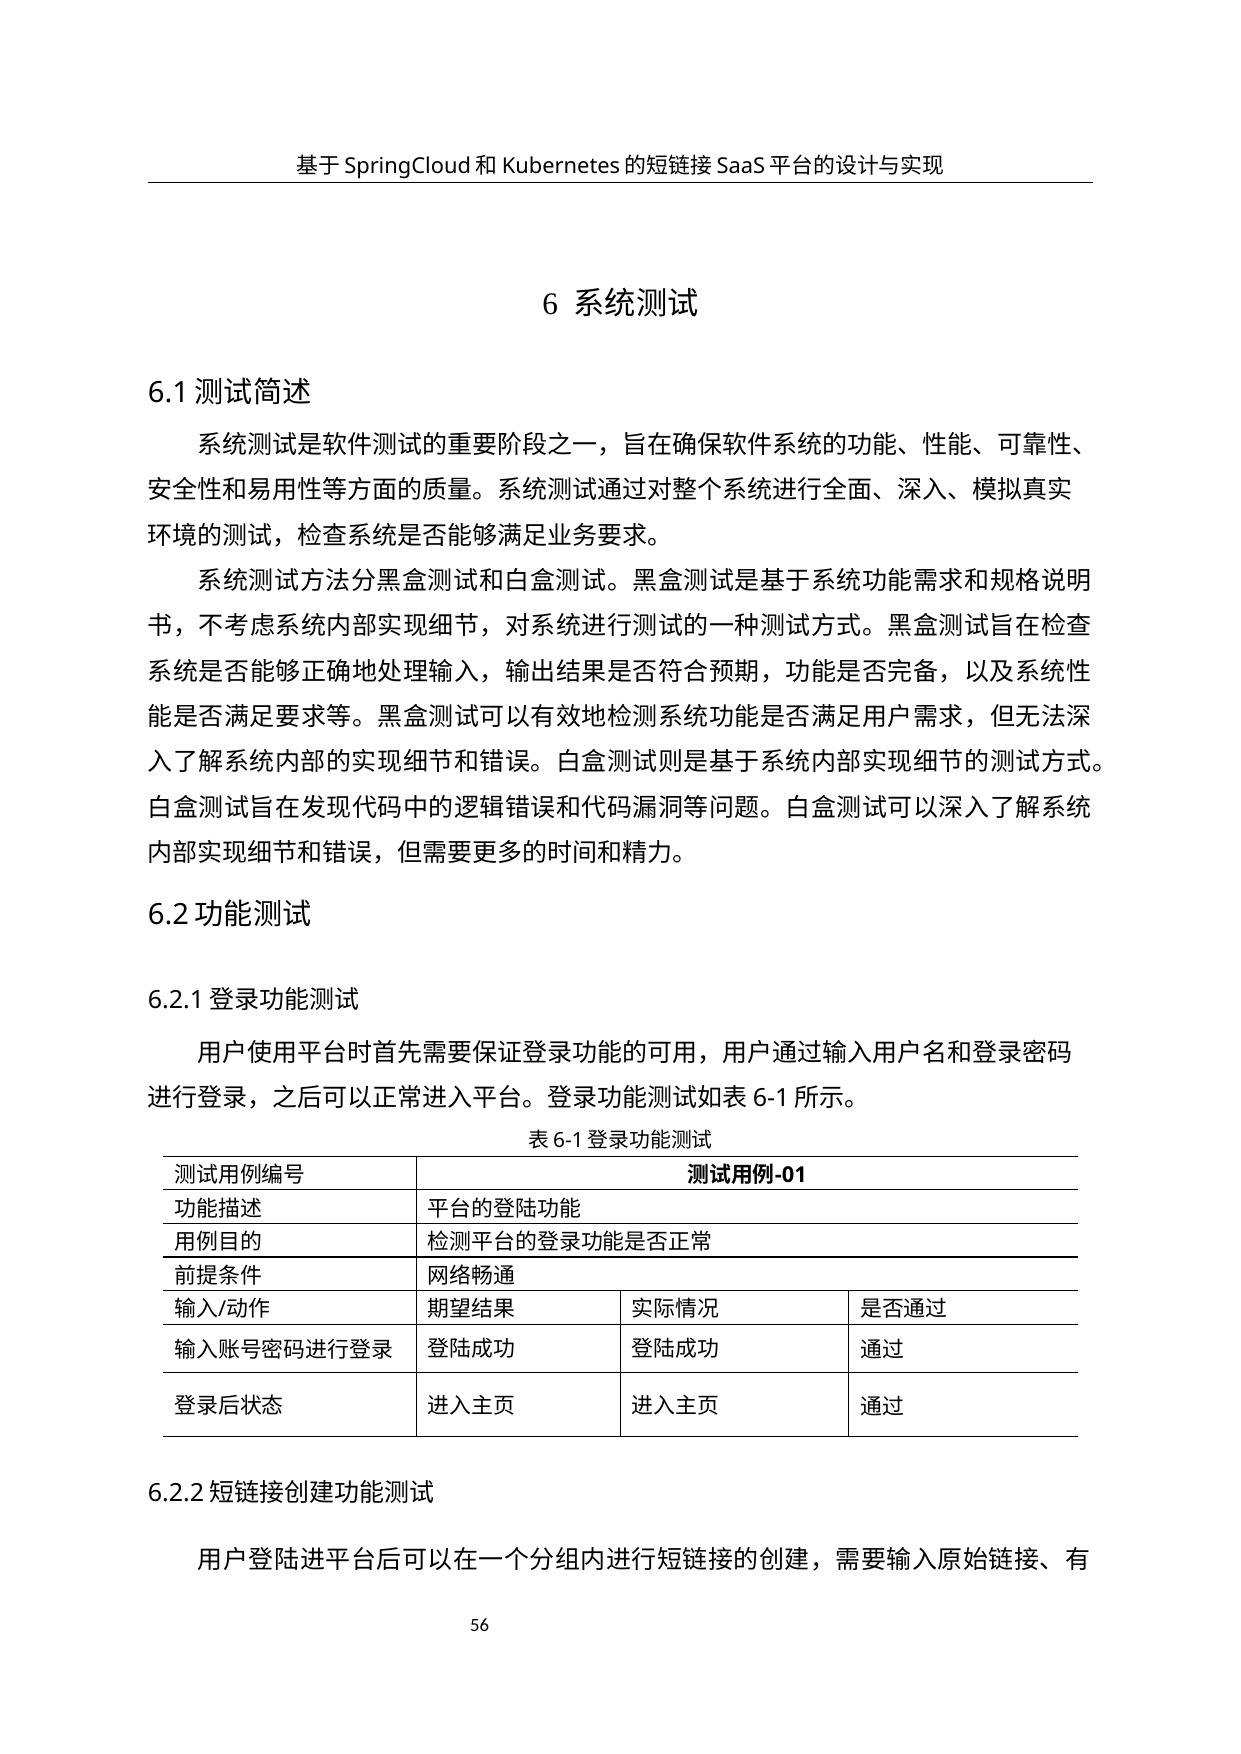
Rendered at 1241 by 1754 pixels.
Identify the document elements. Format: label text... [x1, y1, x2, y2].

subtitle 6.2.2短链接创建功能测试 [148, 1458, 1093, 1523]
table_cell 登录后状态 [163, 1373, 416, 1436]
table_cell 功能描述 [163, 1190, 416, 1223]
table_cell 通过 [849, 1325, 1077, 1372]
table_header 测试用例编号 [163, 1157, 416, 1189]
table_header 测试用例-01 [417, 1157, 1077, 1189]
subtitle 6.1测试简述 [148, 357, 1093, 422]
table_cell 期望结果 [417, 1291, 620, 1323]
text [148, 1525, 1093, 1590]
subtitle 6.2.1登录功能测试 [148, 966, 1093, 1031]
table_cell 输入/动作 [163, 1291, 416, 1323]
text 用户使用平台时首先需要保证登录功能的可用，用户通过输入用户名和登录密码进行登录，之后可以正常进入平台。登录功能测试如表6-1所示。 [148, 1033, 1093, 1114]
table_cell 检测平台的登录功能是否正常 [417, 1224, 1077, 1256]
table_cell 前提条件 [163, 1258, 416, 1290]
text 系统测试方法分黑盒测试和白盒测试。黑盒测试是基于系统功能需求和规格说明书，不考虑系统内部实现细节，对系统进行测试的一种测试方式。黑盒测试旨在检查系统是否能够正确地处理输入，输出结果是否符合预期，功能是否完备，以及系统性能是否满足要求等。黑盒测试可以有效地检测系统功能是否满足用户需求，但无法深入了解系统内部的实现细节和错误。白盒测试则是基于系统内部实现细节的测试方式。白盒测试旨在发现代码中的逻辑错误和代码漏洞等问题。白盒测试可以深入了解系统内部实现细节和错误，但需要更多的时间和精力。 [148, 560, 1093, 868]
table_cell 输入账号密码进行登录 [163, 1325, 416, 1372]
table_cell 是否通过 [849, 1291, 1077, 1323]
table_cell 登陆成功 [417, 1325, 620, 1372]
subtitle 系统测试 [148, 269, 1093, 334]
table_cell 网络畅通 [417, 1258, 1077, 1290]
table_cell 用例目的 [163, 1224, 416, 1256]
subtitle 6.2功能测试 [148, 880, 1093, 945]
table_cell 进入主页 [417, 1373, 620, 1436]
text 表6-1登录功能测试 [148, 1123, 1093, 1156]
table_cell 平台的登陆功能 [417, 1190, 1077, 1223]
table_cell 登陆成功 [621, 1325, 848, 1372]
text 系统测试是软件测试的重要阶段之一，旨在确保软件系统的功能、性能、可靠性、安全性和易用性等方面的质量。系统测试通过对整个系统进行全面、深入、模拟真实环境的测试，检查系统是否能够满足业务要求。 [148, 424, 1093, 551]
table_cell 实际情况 [621, 1291, 848, 1323]
table_cell 通过 [849, 1373, 1077, 1436]
table_cell 进入主页 [621, 1373, 848, 1436]
